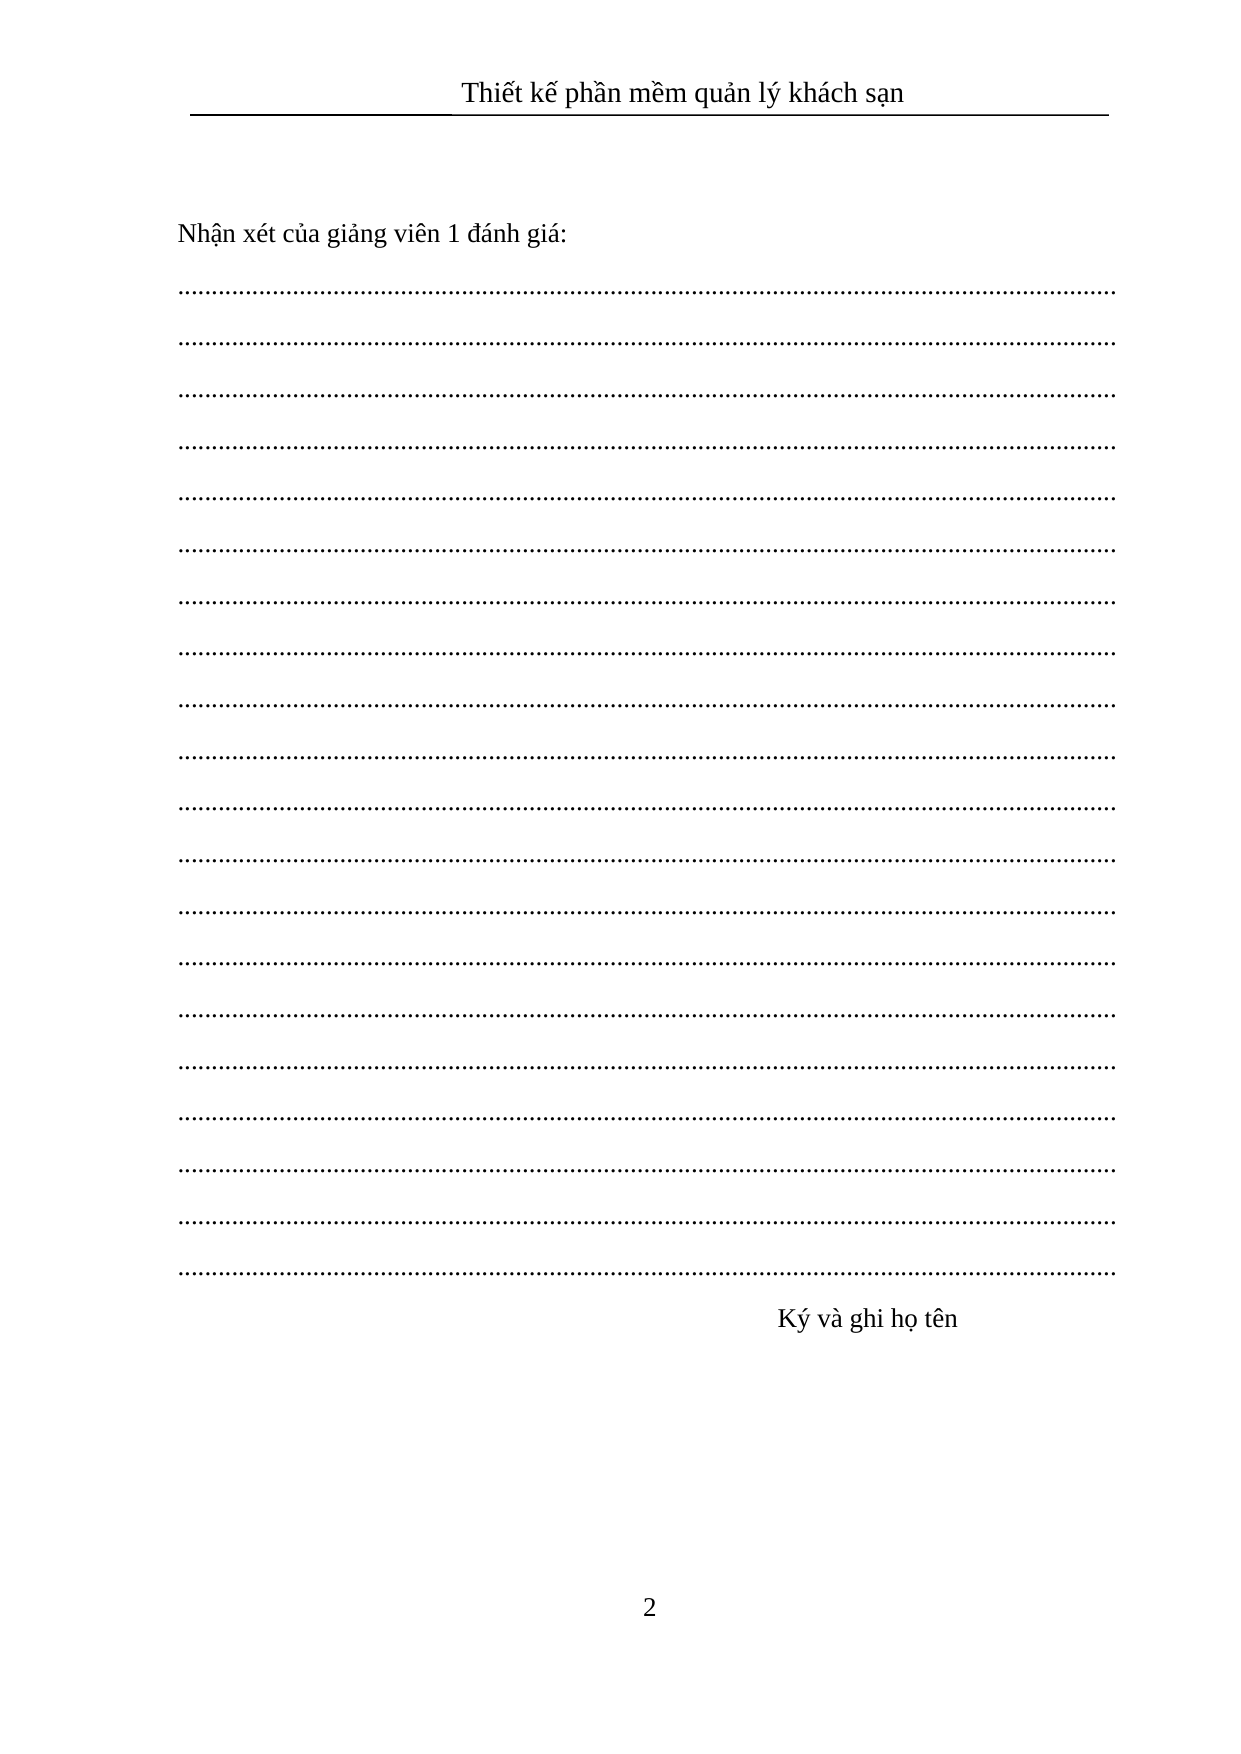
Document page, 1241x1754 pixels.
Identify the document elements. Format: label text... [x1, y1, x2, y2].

text ........................................................................................................................................... [177, 837, 1122, 868]
text ........................................................................................................................................... [177, 1147, 1122, 1178]
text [177, 1251, 1122, 1282]
text ........................................................................................................................................... [177, 579, 1122, 610]
text ........................................................................................................................................... [177, 786, 1122, 817]
text ........................................................................................................................................... [177, 631, 1122, 662]
text Nhận xét của giảng viên 1 đánh giá: [177, 217, 1122, 248]
text ........................................................................................................................................... [177, 1096, 1122, 1127]
text ........................................................................................................................................... [177, 372, 1122, 403]
text ........................................................................................................................................... [177, 321, 1122, 352]
text ........................................................................................................................................... [177, 941, 1122, 972]
text ........................................................................................................................................... [177, 476, 1122, 507]
text ........................................................................................................................................... [177, 889, 1122, 920]
text ........................................................................................................................................... [177, 269, 1122, 300]
text ........................................................................................................................................... [177, 682, 1122, 713]
text ........................................................................................................................................... [177, 424, 1122, 455]
text Ký và ghi họ tên [177, 1302, 1122, 1333]
text ........................................................................................................................................... [177, 1199, 1122, 1230]
text ........................................................................................................................................... [177, 992, 1122, 1023]
text ........................................................................................................................................... [177, 734, 1122, 765]
text ........................................................................................................................................... [177, 527, 1122, 558]
text ........................................................................................................................................... [177, 1044, 1122, 1075]
